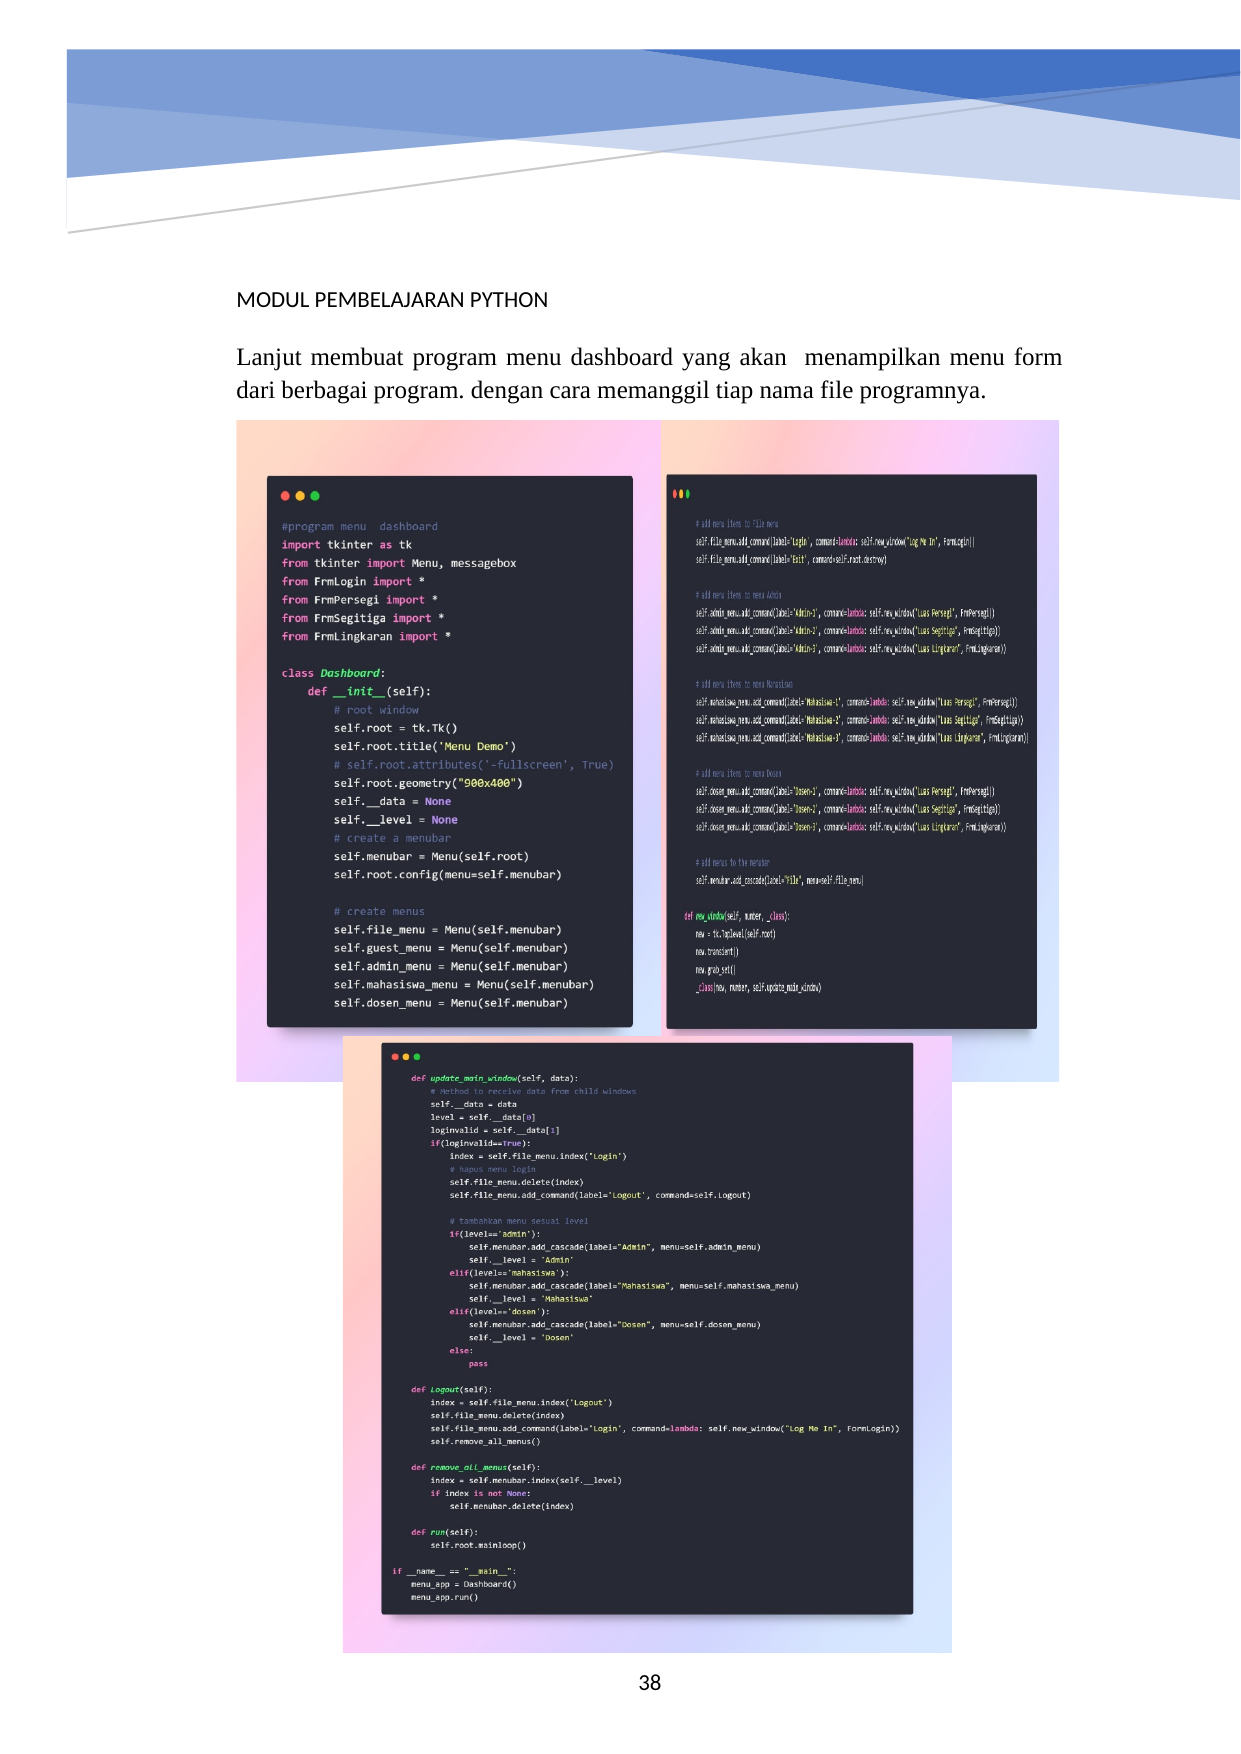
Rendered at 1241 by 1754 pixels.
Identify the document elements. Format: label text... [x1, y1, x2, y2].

picture [236, 420, 1060, 1653]
text Lanjut membuat program menu dashboard yang akan menampilkan menu form dari berbagai program. dengan cara memanggil tiap nama file programnya. [236, 342, 1063, 404]
picture [66, 49, 1241, 249]
